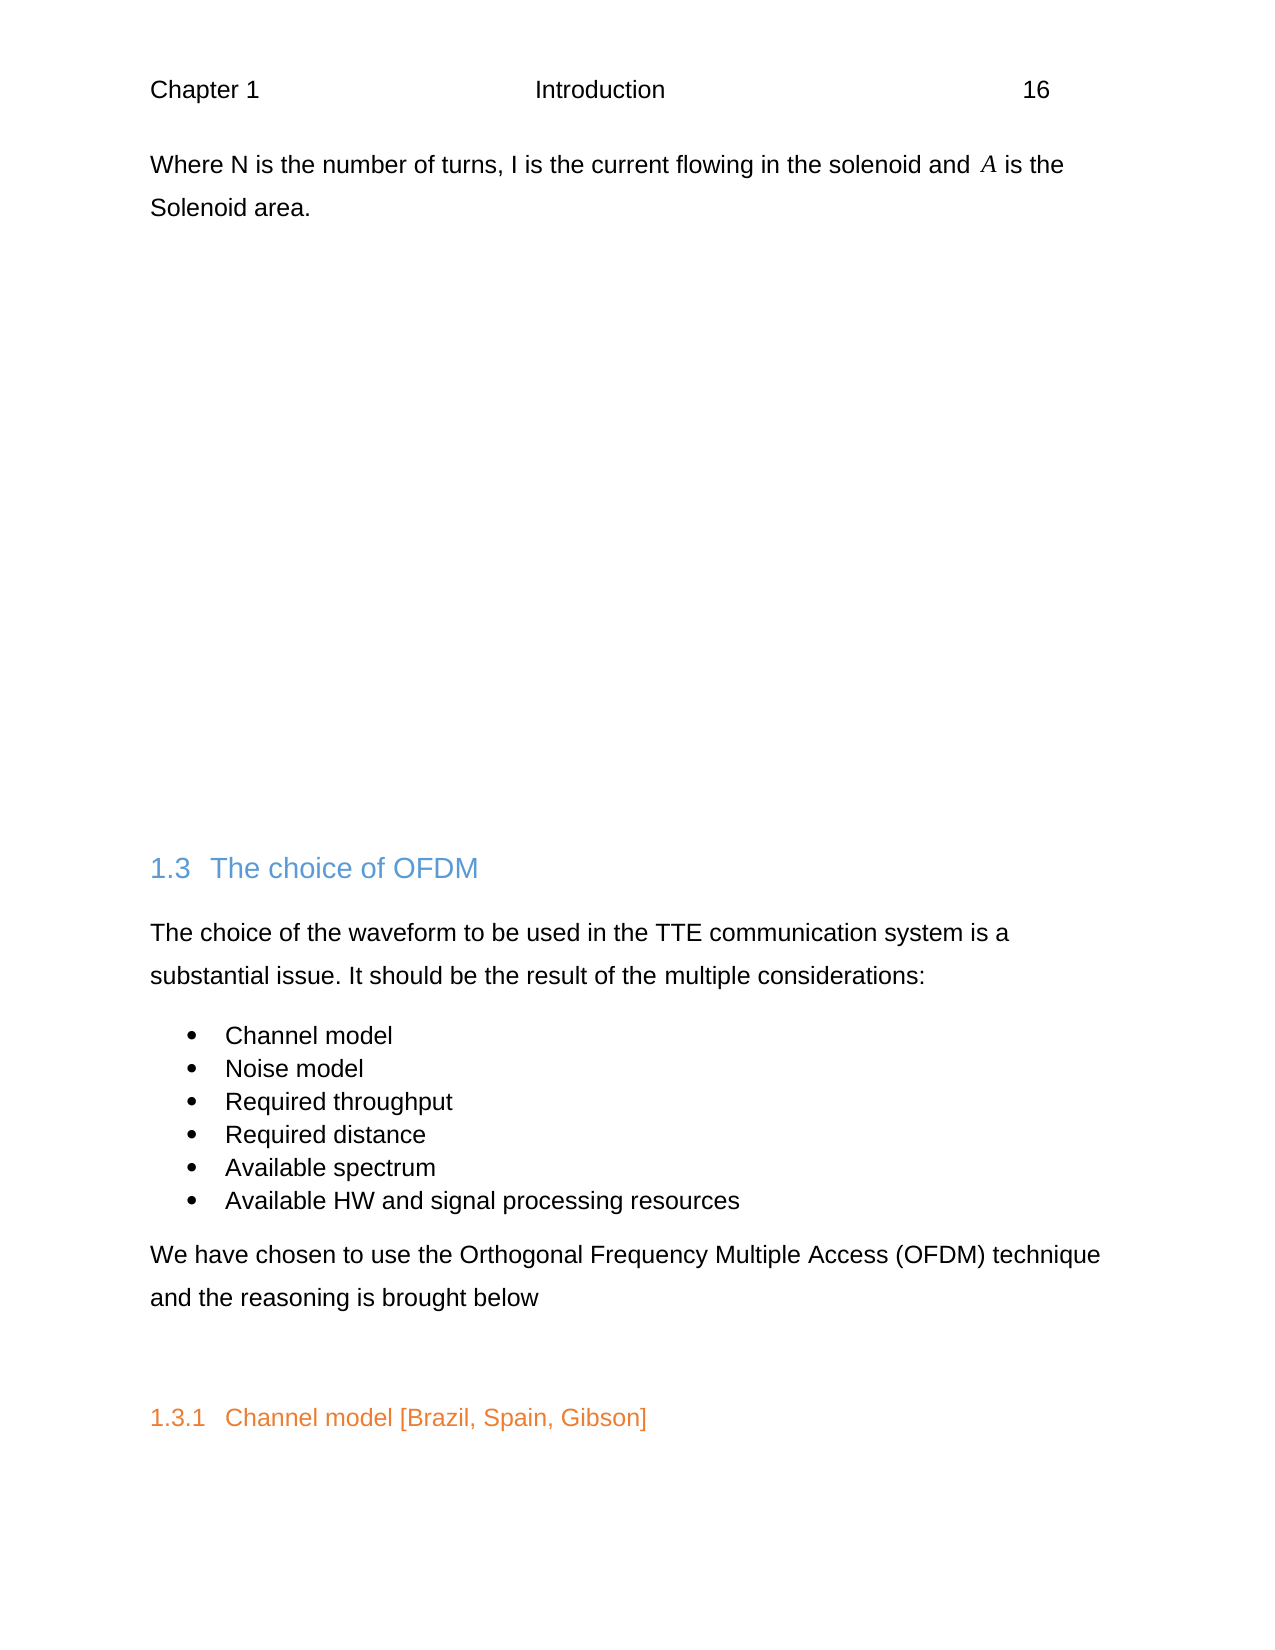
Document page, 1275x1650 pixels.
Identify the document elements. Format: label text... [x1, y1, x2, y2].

text Where N is the number of turns, I is the current flowing in the solenoid and is the Solenoid area. [150, 150, 1125, 222]
list Available HW and signal processing resources [187, 1186, 1125, 1215]
list Channel model [187, 1021, 1125, 1049]
list Available spectrum [187, 1153, 1125, 1182]
subtitle The choice of OFDM [150, 851, 1125, 884]
subtitle Channel model [Brazil, Spain, Gibson] [150, 1403, 1125, 1432]
list Required distance [187, 1120, 1125, 1149]
list Required throughput [187, 1087, 1125, 1116]
text The choice of the waveform to be used in the TTE communication system is a substantial issue. It should be the result of the multiple considerations: [150, 918, 1125, 990]
text We have chosen to use the Orthogonal Frequency Multiple Access (OFDM) technique and the reasoning is brought below [150, 1240, 1125, 1312]
list Noise model [187, 1054, 1125, 1083]
